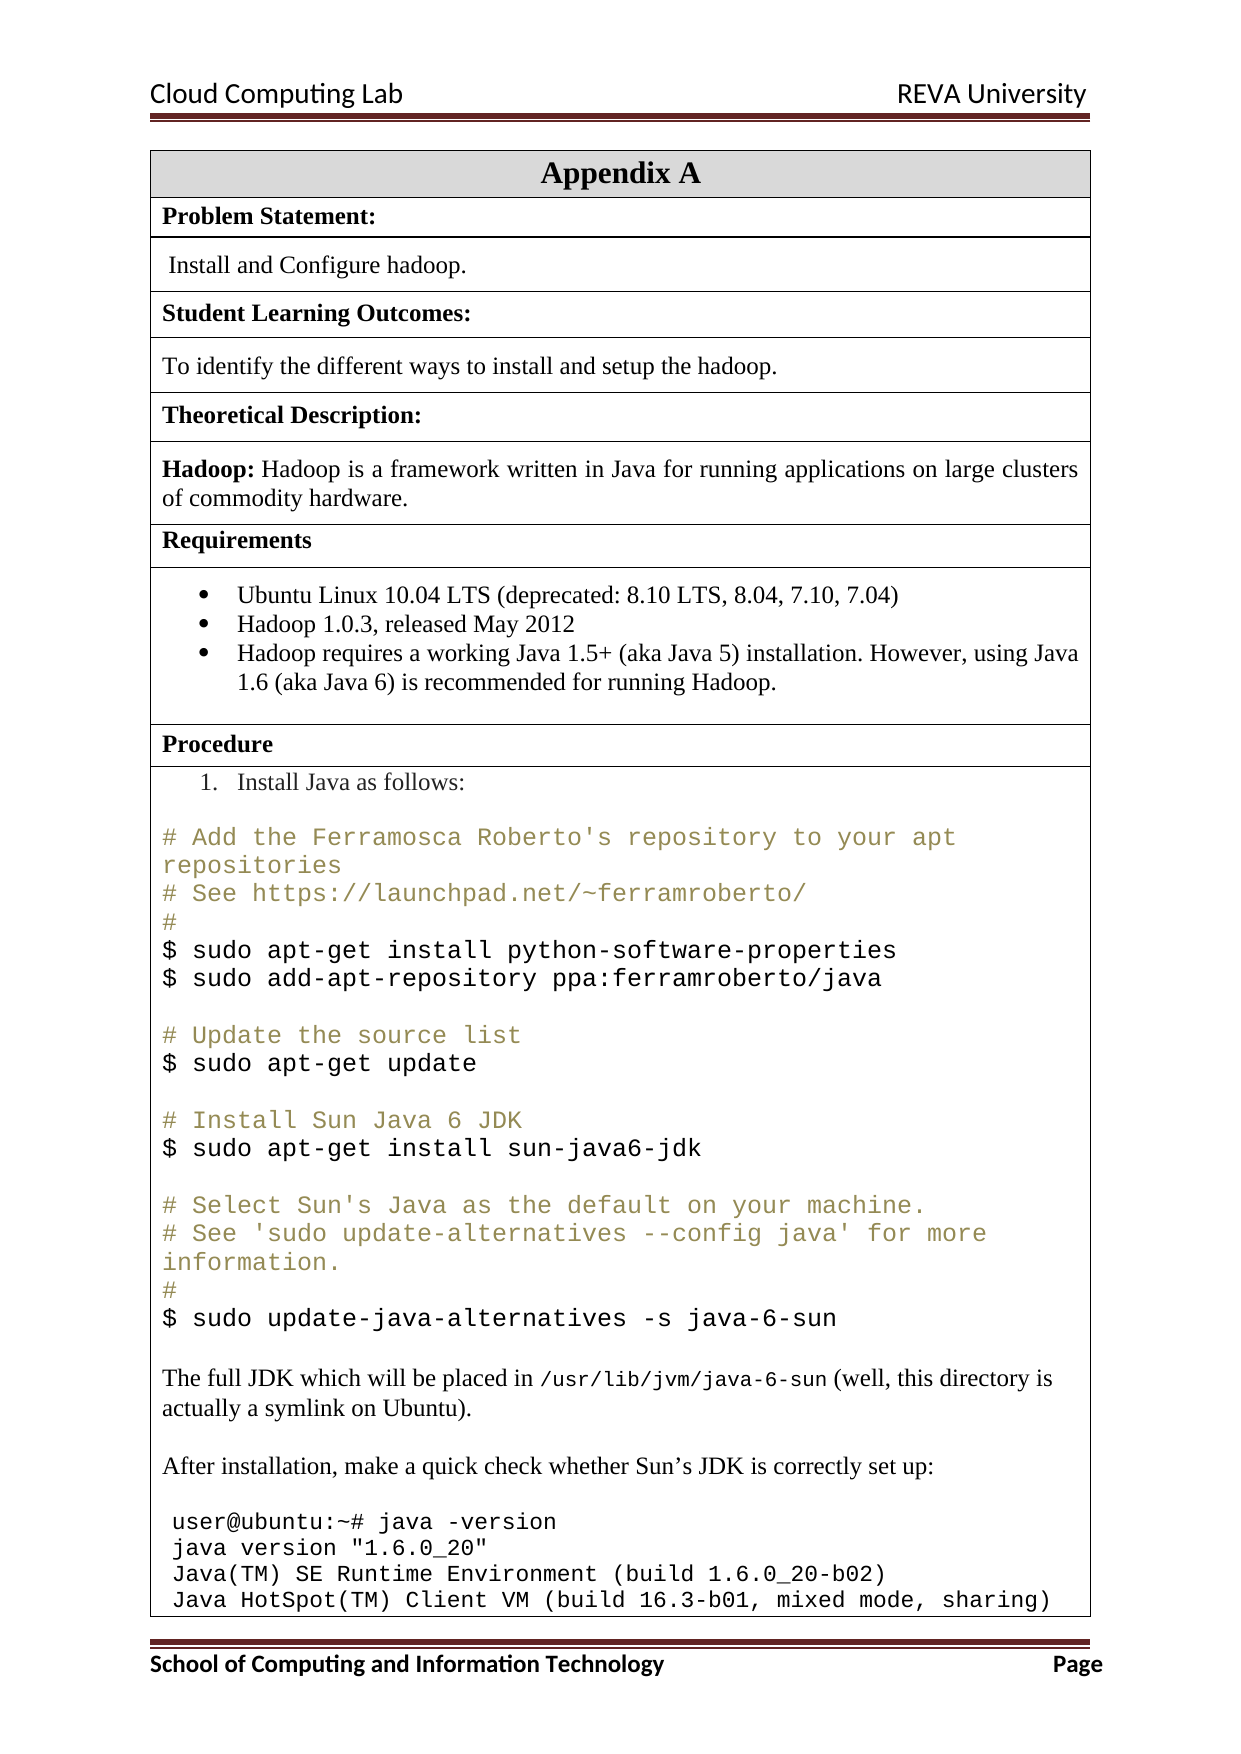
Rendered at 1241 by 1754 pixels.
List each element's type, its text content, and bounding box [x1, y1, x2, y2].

table_cell Requirements [151, 525, 1090, 567]
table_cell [151, 767, 1090, 1616]
table_cell Student Learning Outcomes: [151, 292, 1090, 337]
table_cell Problem Statement: [151, 198, 1090, 236]
table_cell Procedure [151, 725, 1090, 766]
table_cell Hadoop: Hadoop is a framework written in Java for running applications on large clusters of commodity hardware. [151, 442, 1090, 524]
table_cell Ubuntu Linux 10.04 LTS (deprecated: 8.10 LTS, 8.04, 7.10, 7.04) Hadoop 1.0.3, released May 2012 Hadoop requires a working Java 1.5+ (aka Java 5) installation. However, using Java 1.6 (aka Java 6) is recommended for running Hadoop. [151, 568, 1090, 724]
table_header Appendix A [151, 151, 1090, 197]
table_cell To identify the different ways to install and setup the hadoop. [151, 338, 1090, 392]
table_cell Install and Configure hadoop. [151, 238, 1090, 291]
table_cell Theoretical Description: [151, 393, 1090, 441]
